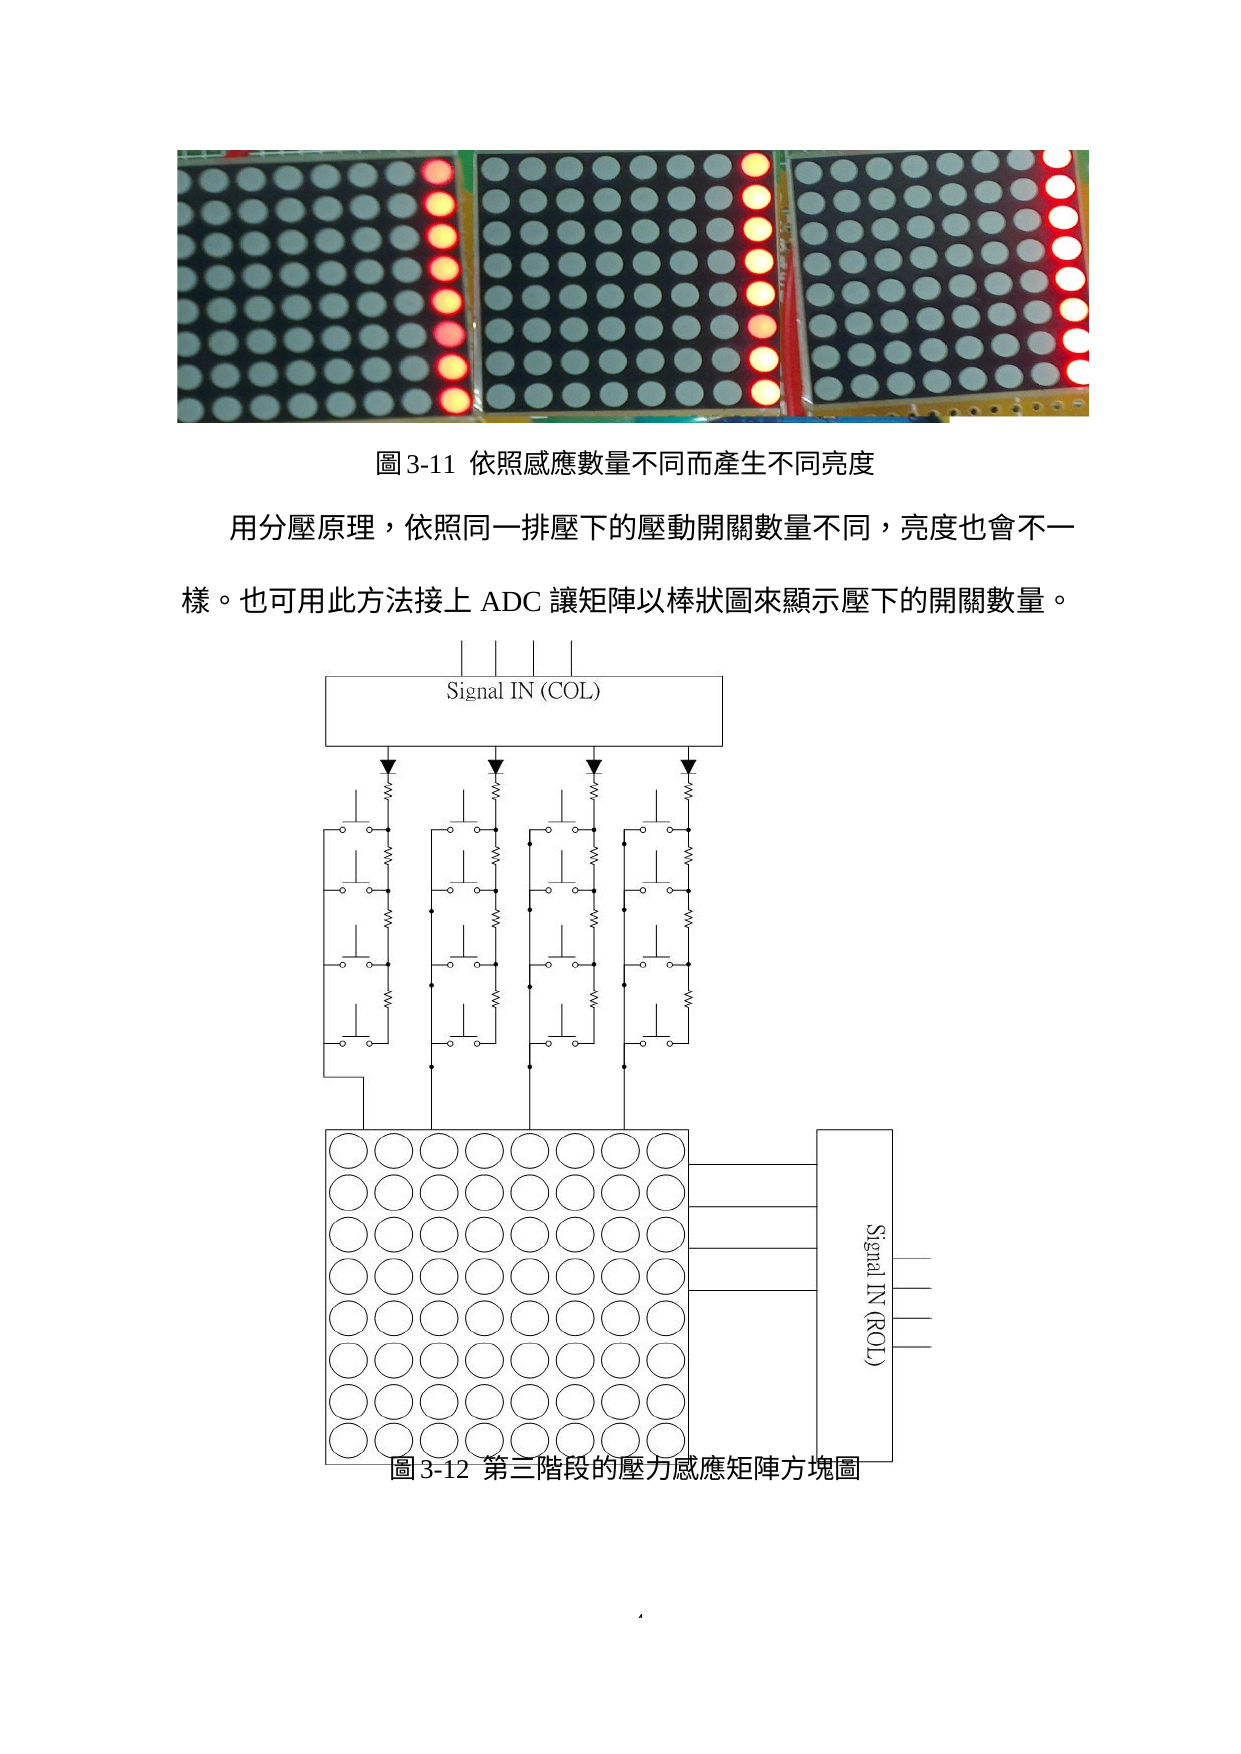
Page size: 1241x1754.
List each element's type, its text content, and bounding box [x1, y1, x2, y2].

picture [177, 150, 1089, 423]
text 圖 3-12 第三階段的壓力感應矩陣方塊圖 [389, 1450, 1240, 1487]
text 用分壓原理，依照同一排壓下的壓動開關數量不同，亮度也會不一樣。也可用此方法接上 ADC 讓矩陣以棒狀圖來顯示壓下的開關數量。 [181, 507, 1082, 619]
text 圖 3-11 依照感應數量不同而產生不同亮度 [376, 445, 1240, 482]
picture [323, 640, 932, 1465]
